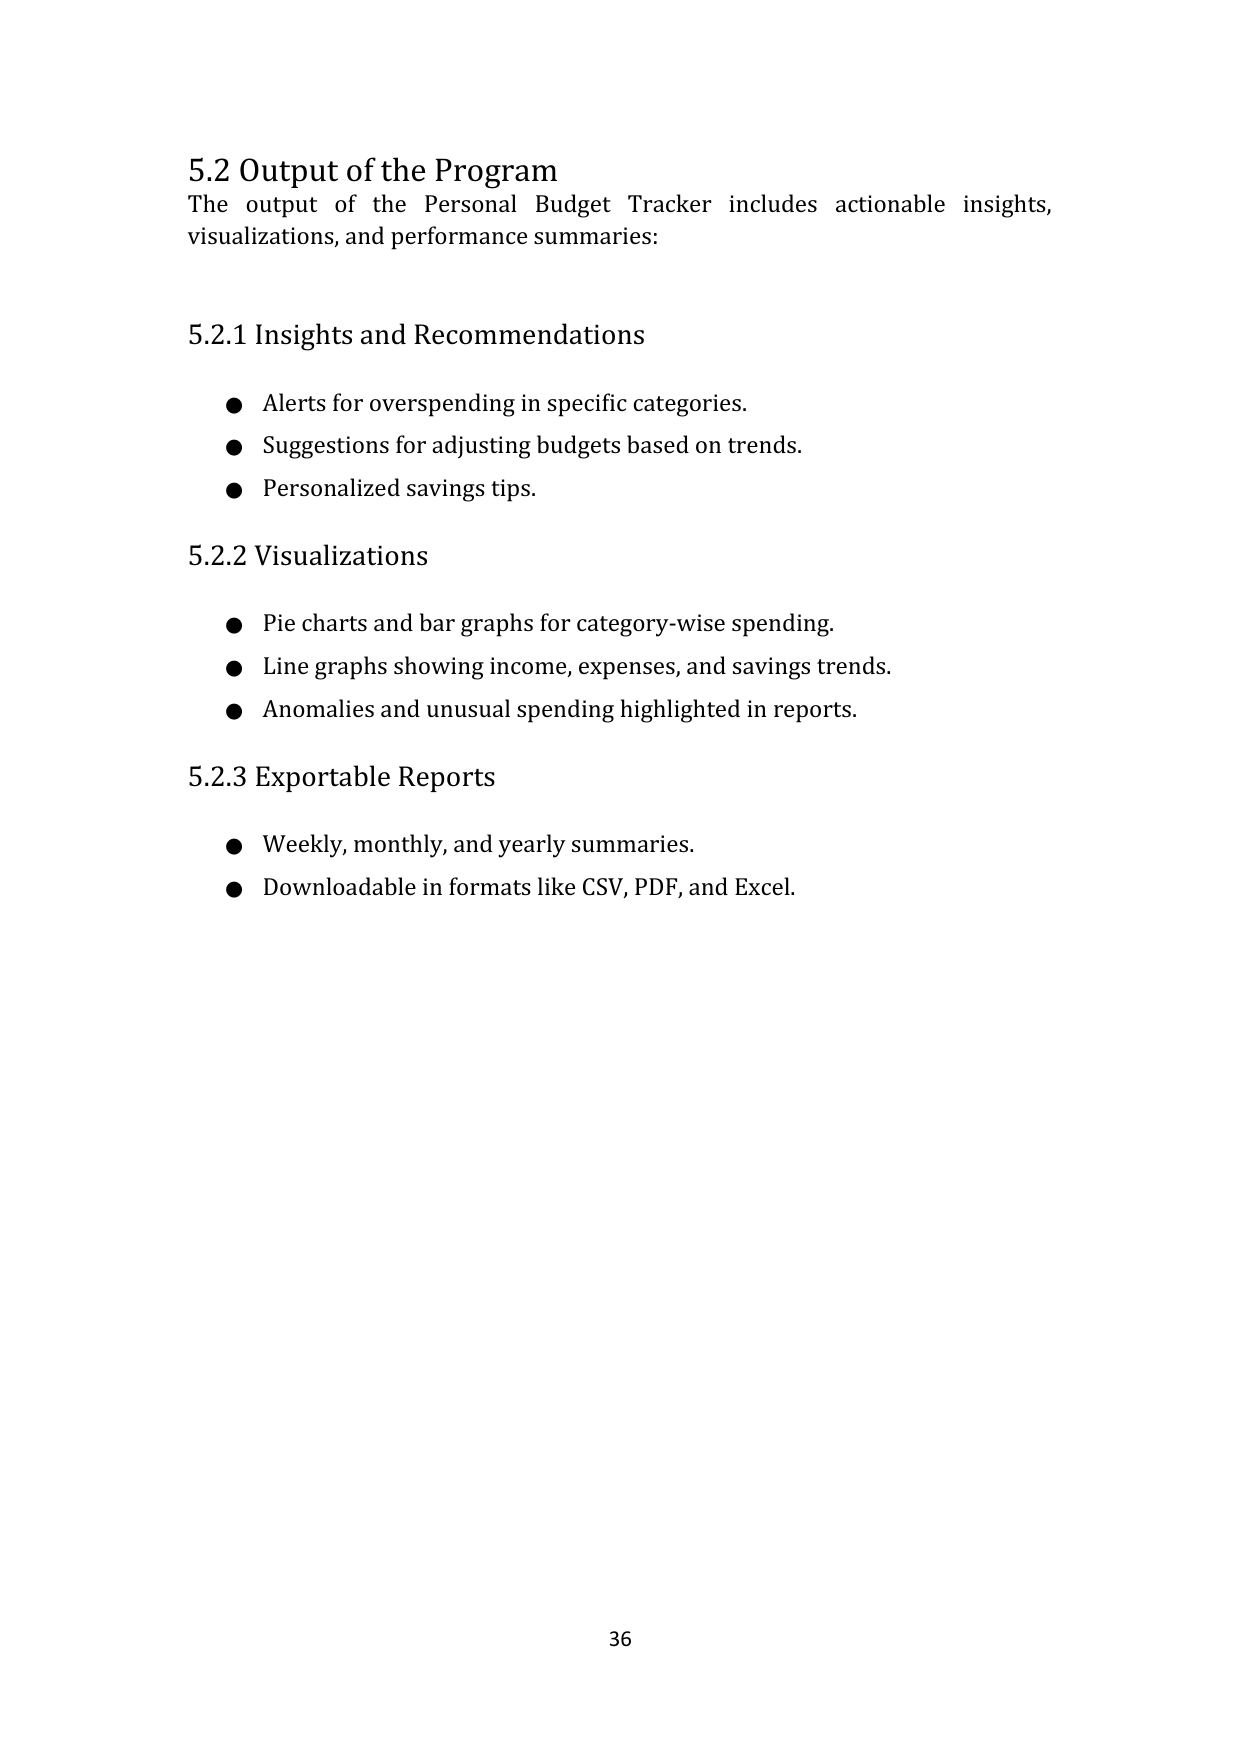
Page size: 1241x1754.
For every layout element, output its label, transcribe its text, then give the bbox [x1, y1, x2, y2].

list Weekly, monthly, and yearly summaries. [225, 822, 1053, 864]
subtitle 5.2.2 Visualizations [187, 538, 1053, 572]
list Pie charts and bar graphs for category-wise spending. [225, 601, 1053, 644]
list Downloadable in formats like CSV, PDF, and Excel. [225, 864, 1053, 907]
subtitle 5.2.1 Insights and Recommendations [187, 317, 1053, 351]
list Line graphs showing income, expenses, and savings trends. [225, 644, 1053, 686]
list Personalized savings tips. [225, 466, 1053, 508]
text The output of the Personal Budget Tracker includes actionable insights, visualizations, and performance summaries: [187, 189, 1053, 250]
subtitle 5.2.3 Exportable Reports [187, 758, 1053, 792]
list Alerts for overspending in specific categories. [225, 380, 1053, 423]
list Anomalies and unusual spending highlighted in reports. [225, 686, 1053, 729]
subtitle 5.2 Output of the Program [187, 150, 1053, 189]
list Suggestions for adjusting budgets based on trends. [225, 423, 1053, 466]
